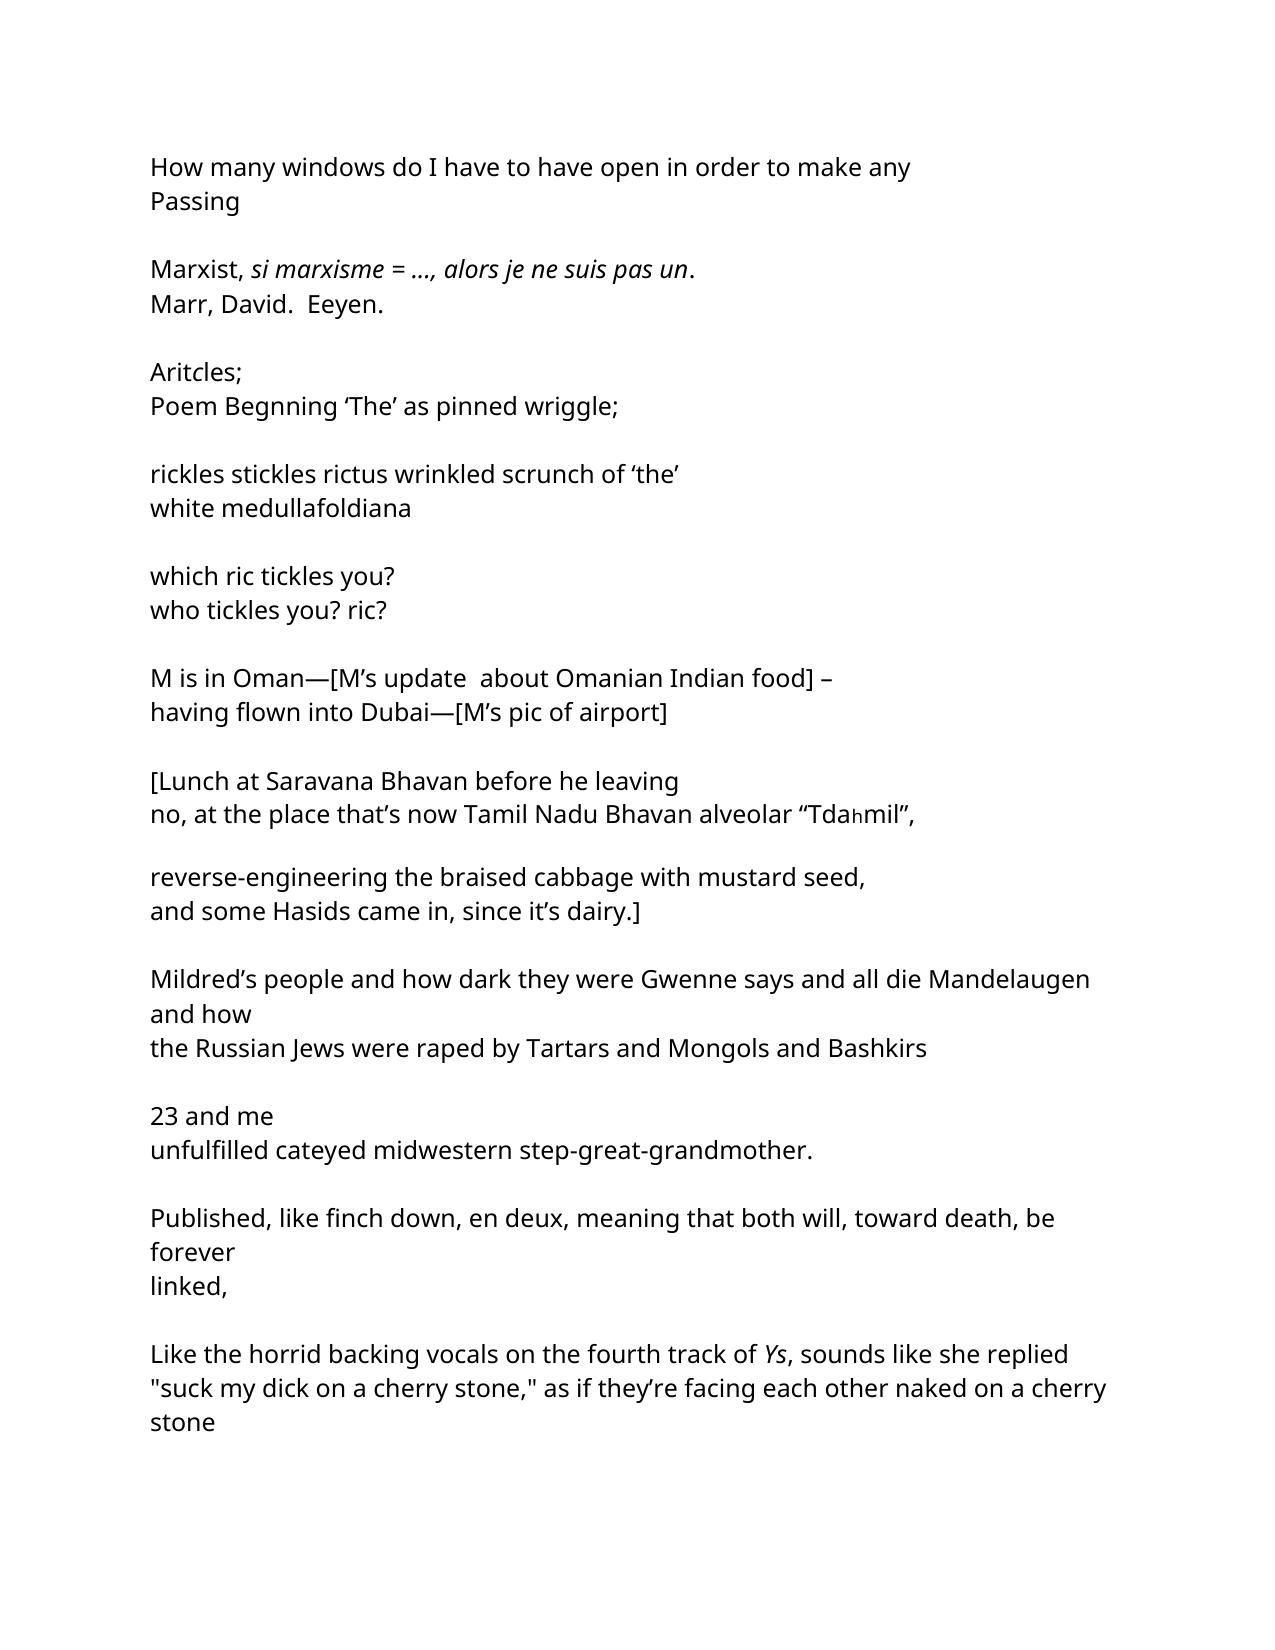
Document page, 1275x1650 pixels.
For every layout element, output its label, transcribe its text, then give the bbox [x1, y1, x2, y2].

text [Lunch at Saravana Bhavan before he leaving [150, 763, 1125, 797]
text the Russian Jews were raped by Tartars and Mongols and Bashkirs [150, 1030, 1125, 1064]
text and some Hasids came in, since it’s dairy.] [150, 894, 1125, 928]
text which ric tickles you? [150, 559, 1125, 593]
text Poem Begnning ‘The’ as pinned wriggle; [150, 388, 1125, 422]
text Published, like finch down, en deux, meaning that both will, toward death, be forever [150, 1201, 1125, 1269]
text How many windows do I have to have open in order to make any [150, 150, 1125, 184]
text Like the horrid backing vocals on the fourth track of Ys, sounds like she replied [150, 1337, 1125, 1371]
text linked, [150, 1269, 1125, 1303]
text rickles stickles rictus wrinkled scrunch of ‘the’ [150, 457, 1125, 491]
text reverse-engineering the braised cabbage with mustard seed, [150, 860, 1125, 894]
text Marr, David. Eeyen. [150, 286, 1125, 320]
text white medullafoldiana [150, 491, 1125, 525]
text Passing [150, 184, 1125, 218]
text unfulfilled cateyed midwestern step-great-grandmother. [150, 1132, 1125, 1167]
text Marxist, si marxisme = ..., alors je ne suis pas un. [150, 252, 1125, 286]
text Mildred’s people and how dark they were Gwenne says and all die Mandelaugen and how [150, 962, 1125, 1030]
text having flown into Dubai—[M’s pic of airport] [150, 695, 1125, 729]
text who tickles you? ric? [150, 593, 1125, 627]
text "suck my dick on a cherry stone," as if they’re facing each other naked on a cherry stone [150, 1371, 1125, 1439]
text 23 and me [150, 1098, 1125, 1132]
text M is in Oman—[M’s update about Omanian Indian food] – [150, 661, 1125, 695]
text Aritcles; [150, 354, 1125, 388]
text no, at the place that’s now Tamil Nadu Bhavan alveolar “Tdahmil”, [150, 797, 1125, 831]
